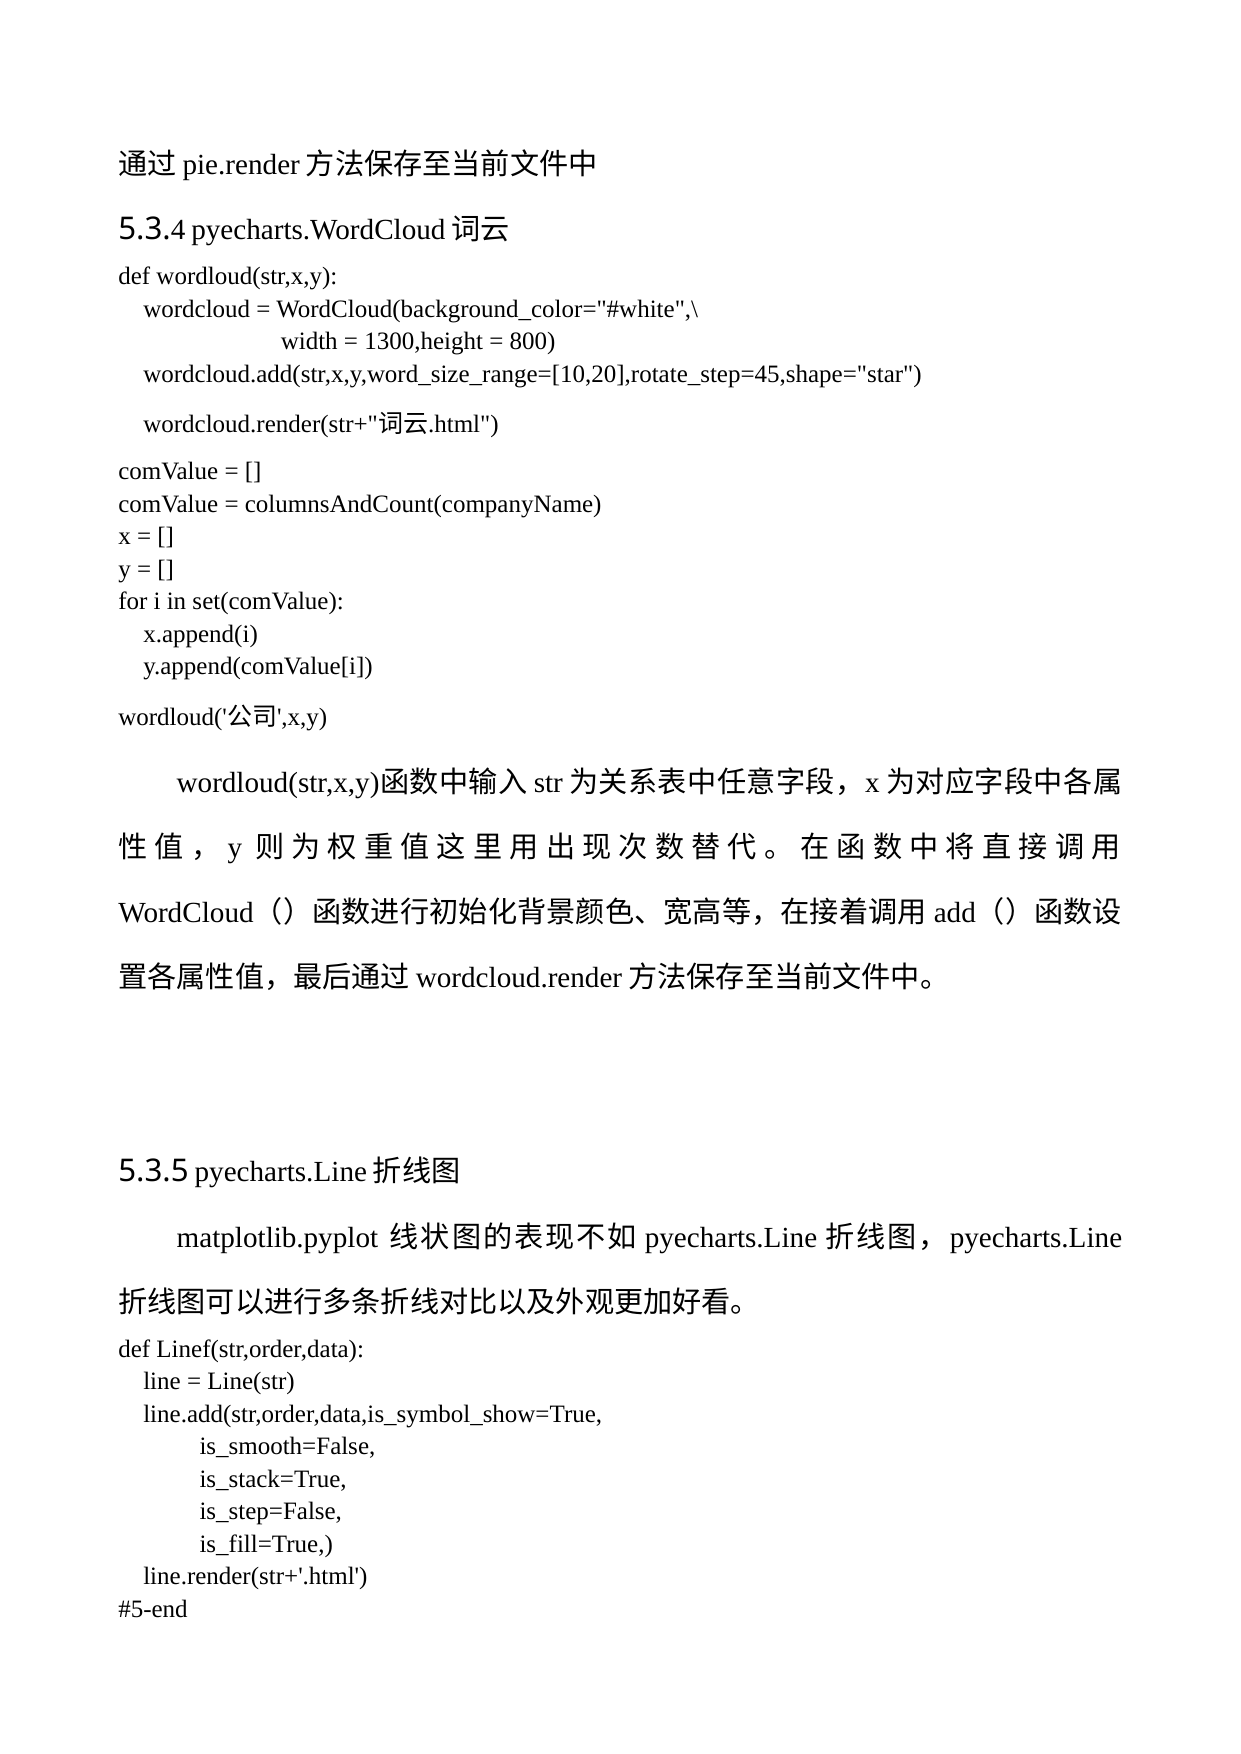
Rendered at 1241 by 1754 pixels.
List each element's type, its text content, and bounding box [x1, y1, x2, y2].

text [118, 129, 1122, 194]
text wordcloud.add(str,x,y,word_size_range=[10,20],rotate_step=45,shape="star") [118, 357, 1122, 389]
text wordloud('公司',x,y) [118, 682, 1122, 747]
text is_stack=True, [118, 1462, 1122, 1494]
text 5.3.5 pyecharts.Line折线图 [118, 1137, 1122, 1202]
text line = Line(str) [118, 1364, 1122, 1397]
text line.add(str,order,data,is_symbol_show=True, [118, 1397, 1122, 1429]
text wordcloud = WordCloud(background_color="#white",\ [118, 292, 1122, 324]
text x = [] [118, 519, 1122, 552]
text y = [] [118, 552, 1122, 584]
text for i in set(comValue): [118, 584, 1122, 617]
text is_fill=True,) [118, 1527, 1122, 1559]
text line.render(str+'.html') [118, 1559, 1122, 1592]
text #5-end [118, 1592, 1122, 1624]
text matplotlib.pyplot 线状图的表现不如pyecharts.Line折线图，pyecharts.Line折线图可以进行多条折线对比以及外观更加好看。 [118, 1202, 1122, 1332]
text wordcloud.render(str+"词云.html") [118, 389, 1122, 454]
text def wordloud(str,x,y): [118, 259, 1122, 292]
text def Linef(str,order,data): [118, 1332, 1122, 1364]
text x.append(i) [118, 617, 1122, 649]
text width = 1300,height = 800) [118, 324, 1122, 357]
text 5.3.4 pyecharts.WordCloud词云 [118, 194, 1122, 259]
text y.append(comValue[i]) [118, 649, 1122, 682]
text comValue = [] [118, 454, 1122, 487]
text is_step=False, [118, 1494, 1122, 1527]
text wordloud(str,x,y)函数中输入str为关系表中任意字段，x为对应字段中各属性值，y则为权重值这里用出现次数替代。在函数中将直接调用WordCloud（）函数进行初始化背景颜色、宽高等，在接着调用add（）函数设置各属性值，最后通过wordcloud.render方法保存至当前文件中。 [118, 747, 1122, 1007]
text is_smooth=False, [118, 1429, 1122, 1462]
text comValue = columnsAndCount(companyName) [118, 487, 1122, 519]
